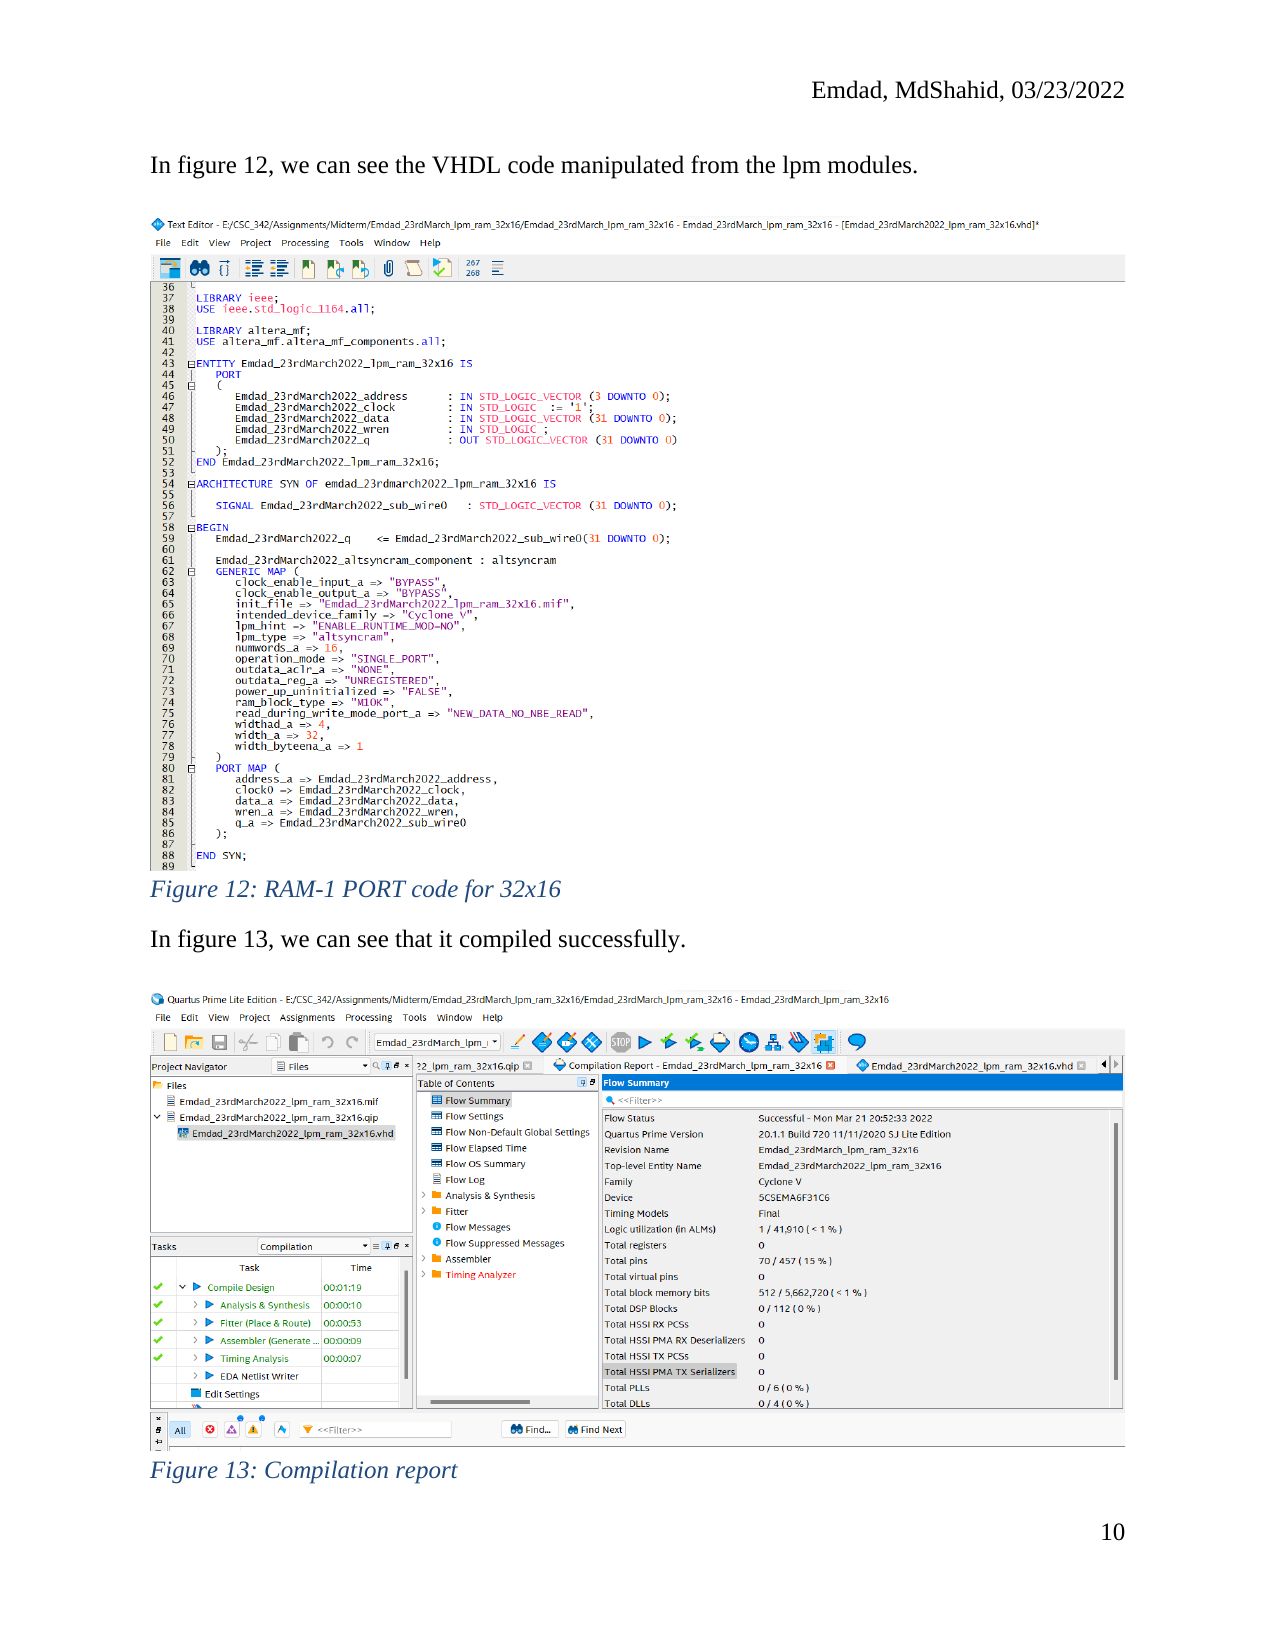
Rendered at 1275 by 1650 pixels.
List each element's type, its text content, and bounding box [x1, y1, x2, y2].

text In figure 12, we can see the VHDL code manipulated from the lpm modules. [150, 150, 1125, 179]
text Figure 13: Compilation report [150, 1455, 1125, 1483]
picture [150, 216, 1125, 871]
text Figure 12: RAM-1 PORT code for 32x16 [150, 874, 1125, 903]
picture [150, 990, 1125, 1451]
text In figure 13, we can see that it compiled successfully. [150, 924, 1125, 953]
